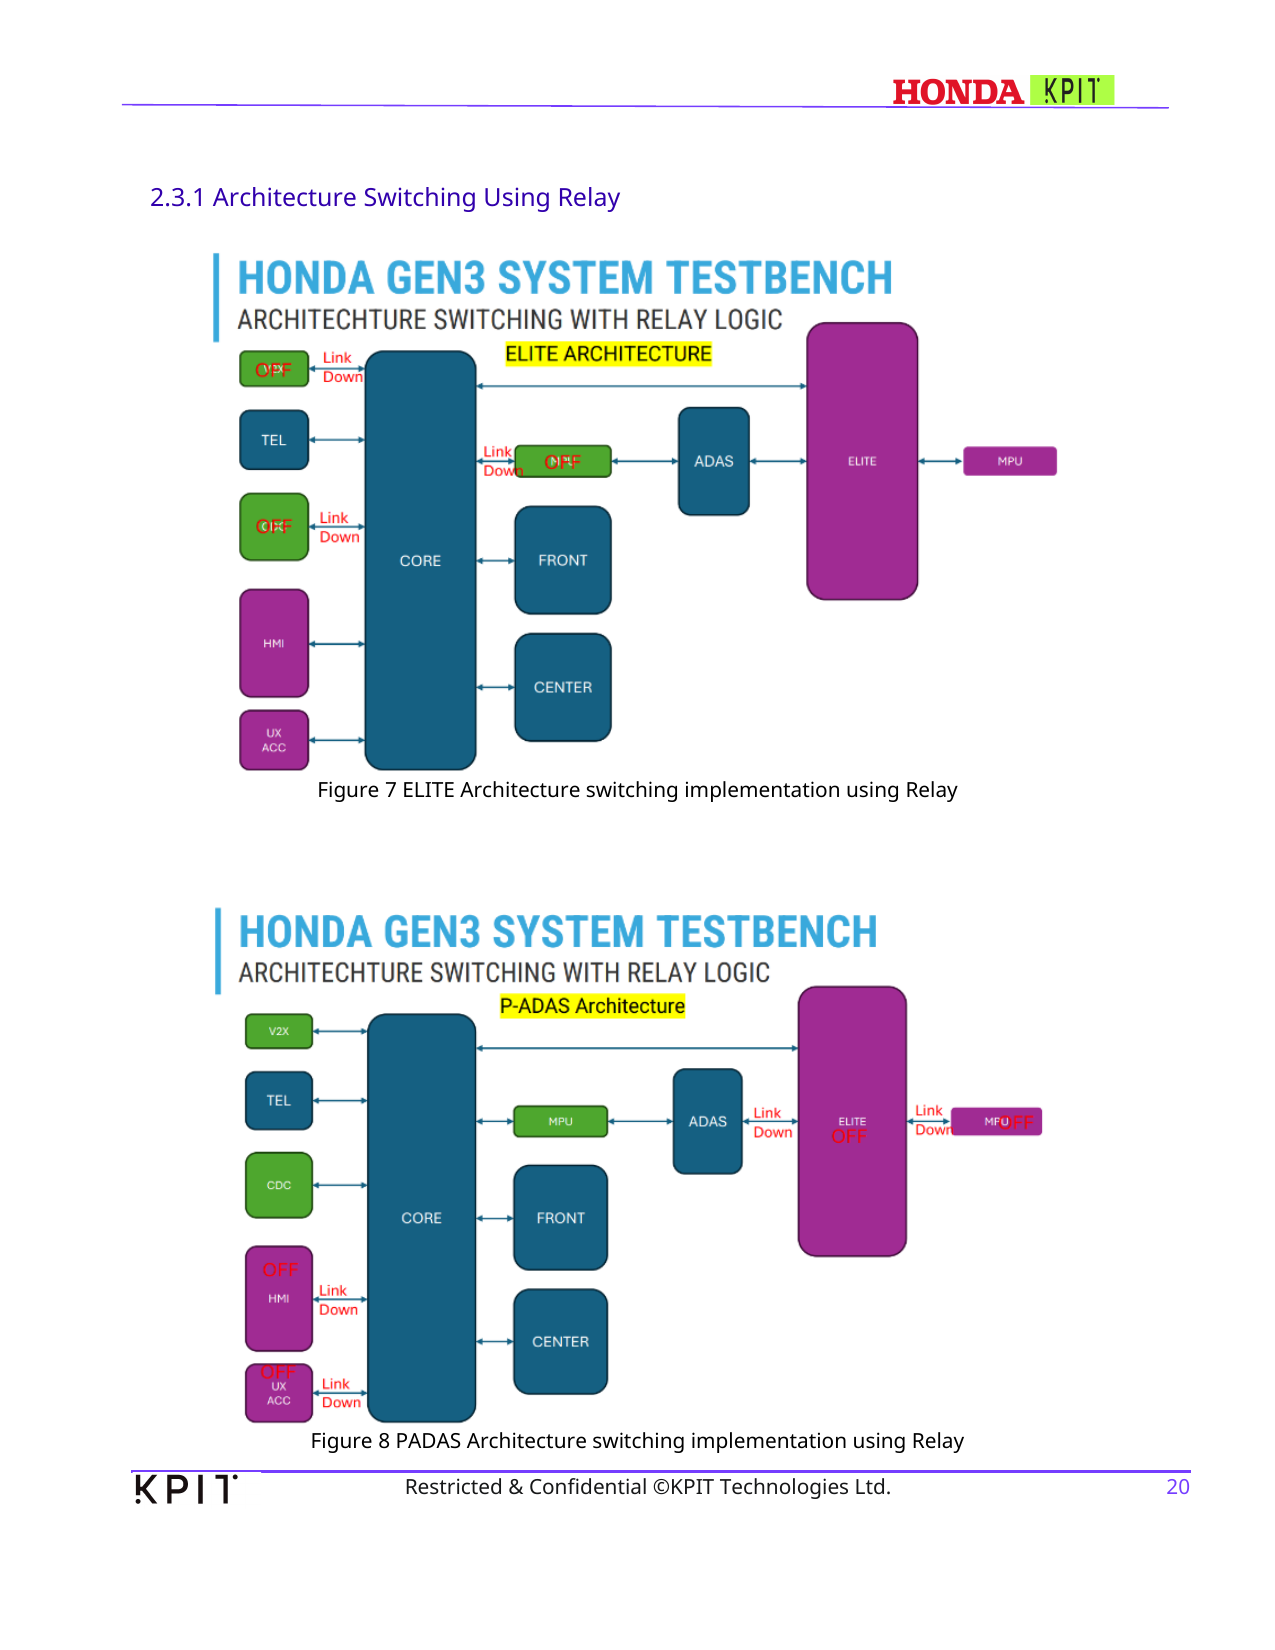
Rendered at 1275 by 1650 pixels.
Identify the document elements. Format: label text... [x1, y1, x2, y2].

subtitle 2.3.1 Architecture Switching Using Relay [150, 179, 1125, 213]
picture [893, 75, 1115, 105]
text Figure 8 PADAS Architecture switching implementation using Relay [150, 1427, 1125, 1455]
picture [191, 892, 1084, 1427]
picture [132, 1472, 262, 1509]
text Figure 7 ELITE Architecture switching implementation using Relay [150, 775, 1125, 803]
picture [193, 242, 1082, 775]
